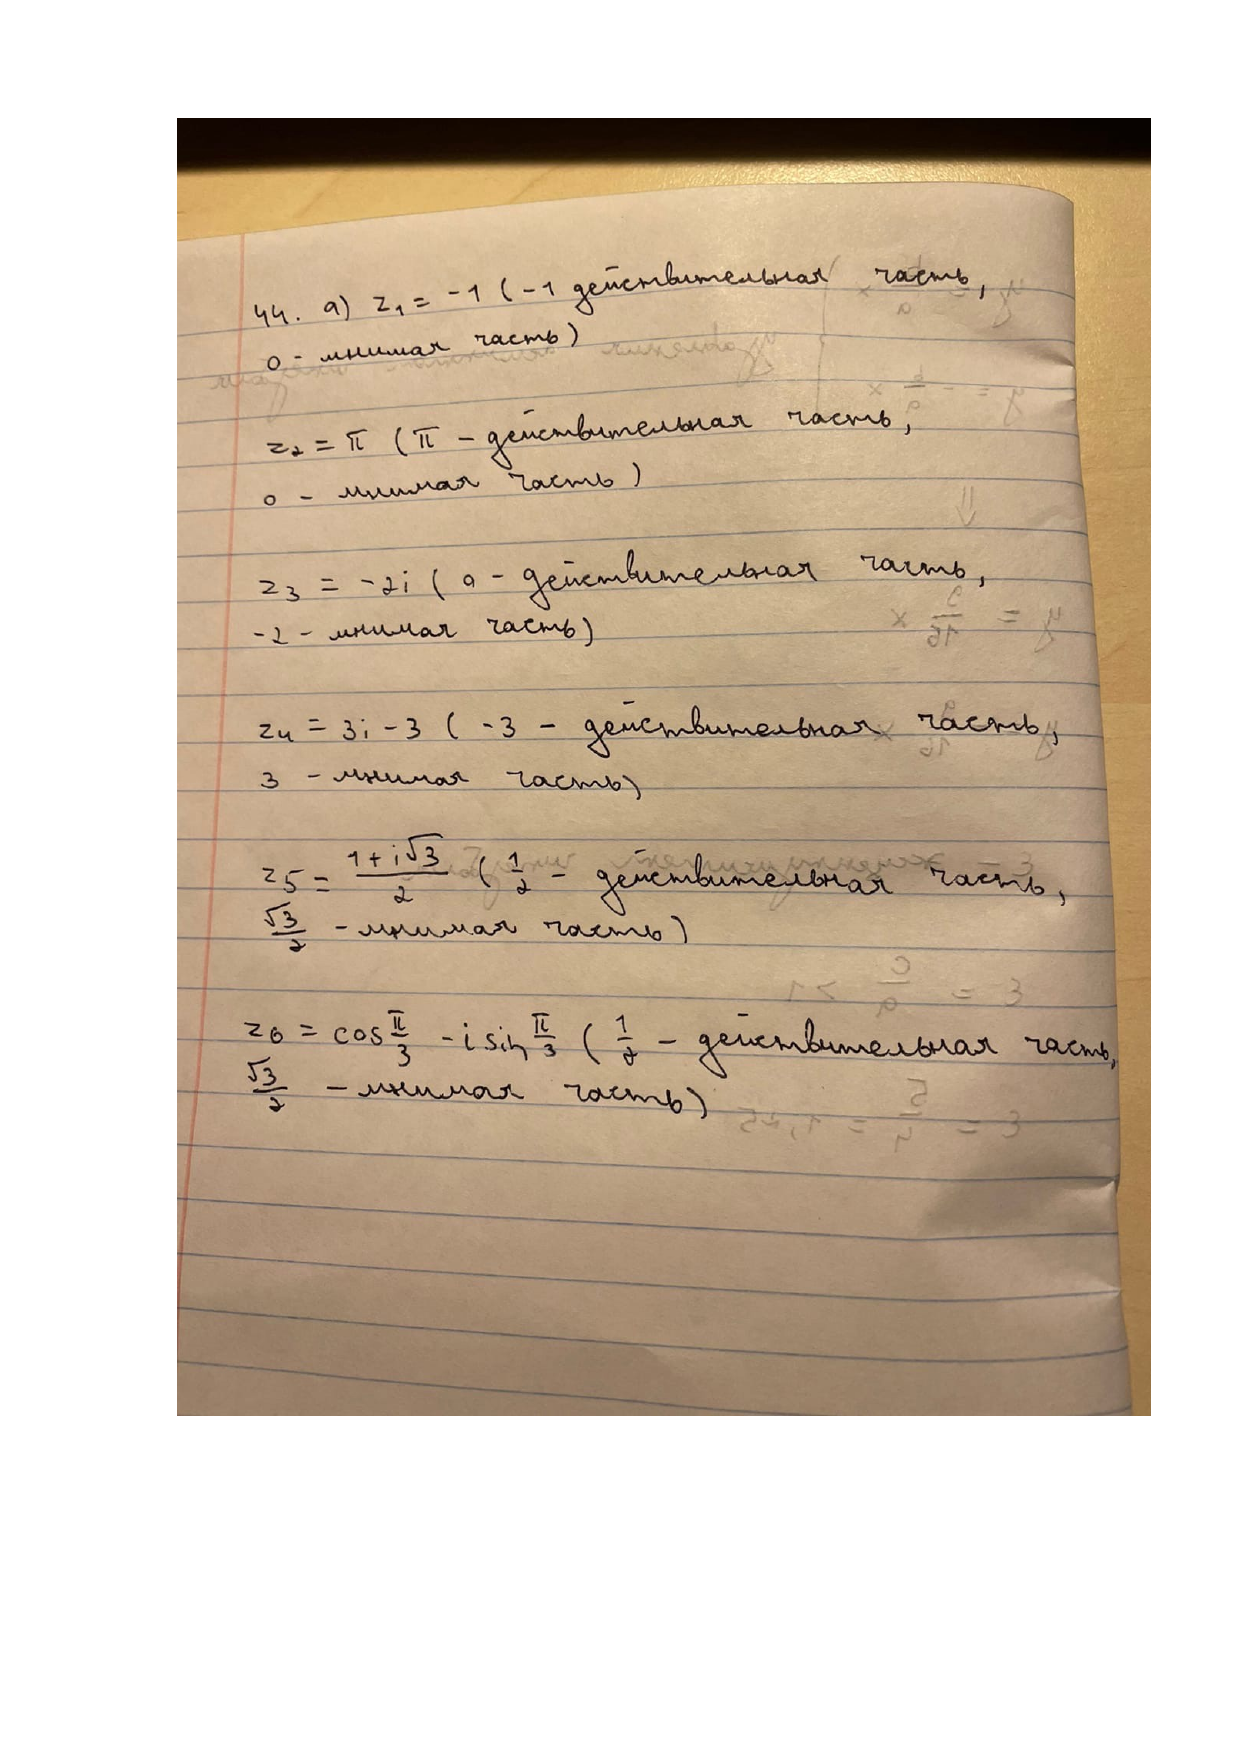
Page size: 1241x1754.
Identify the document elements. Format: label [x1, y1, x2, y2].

picture [177, 118, 1151, 1416]
